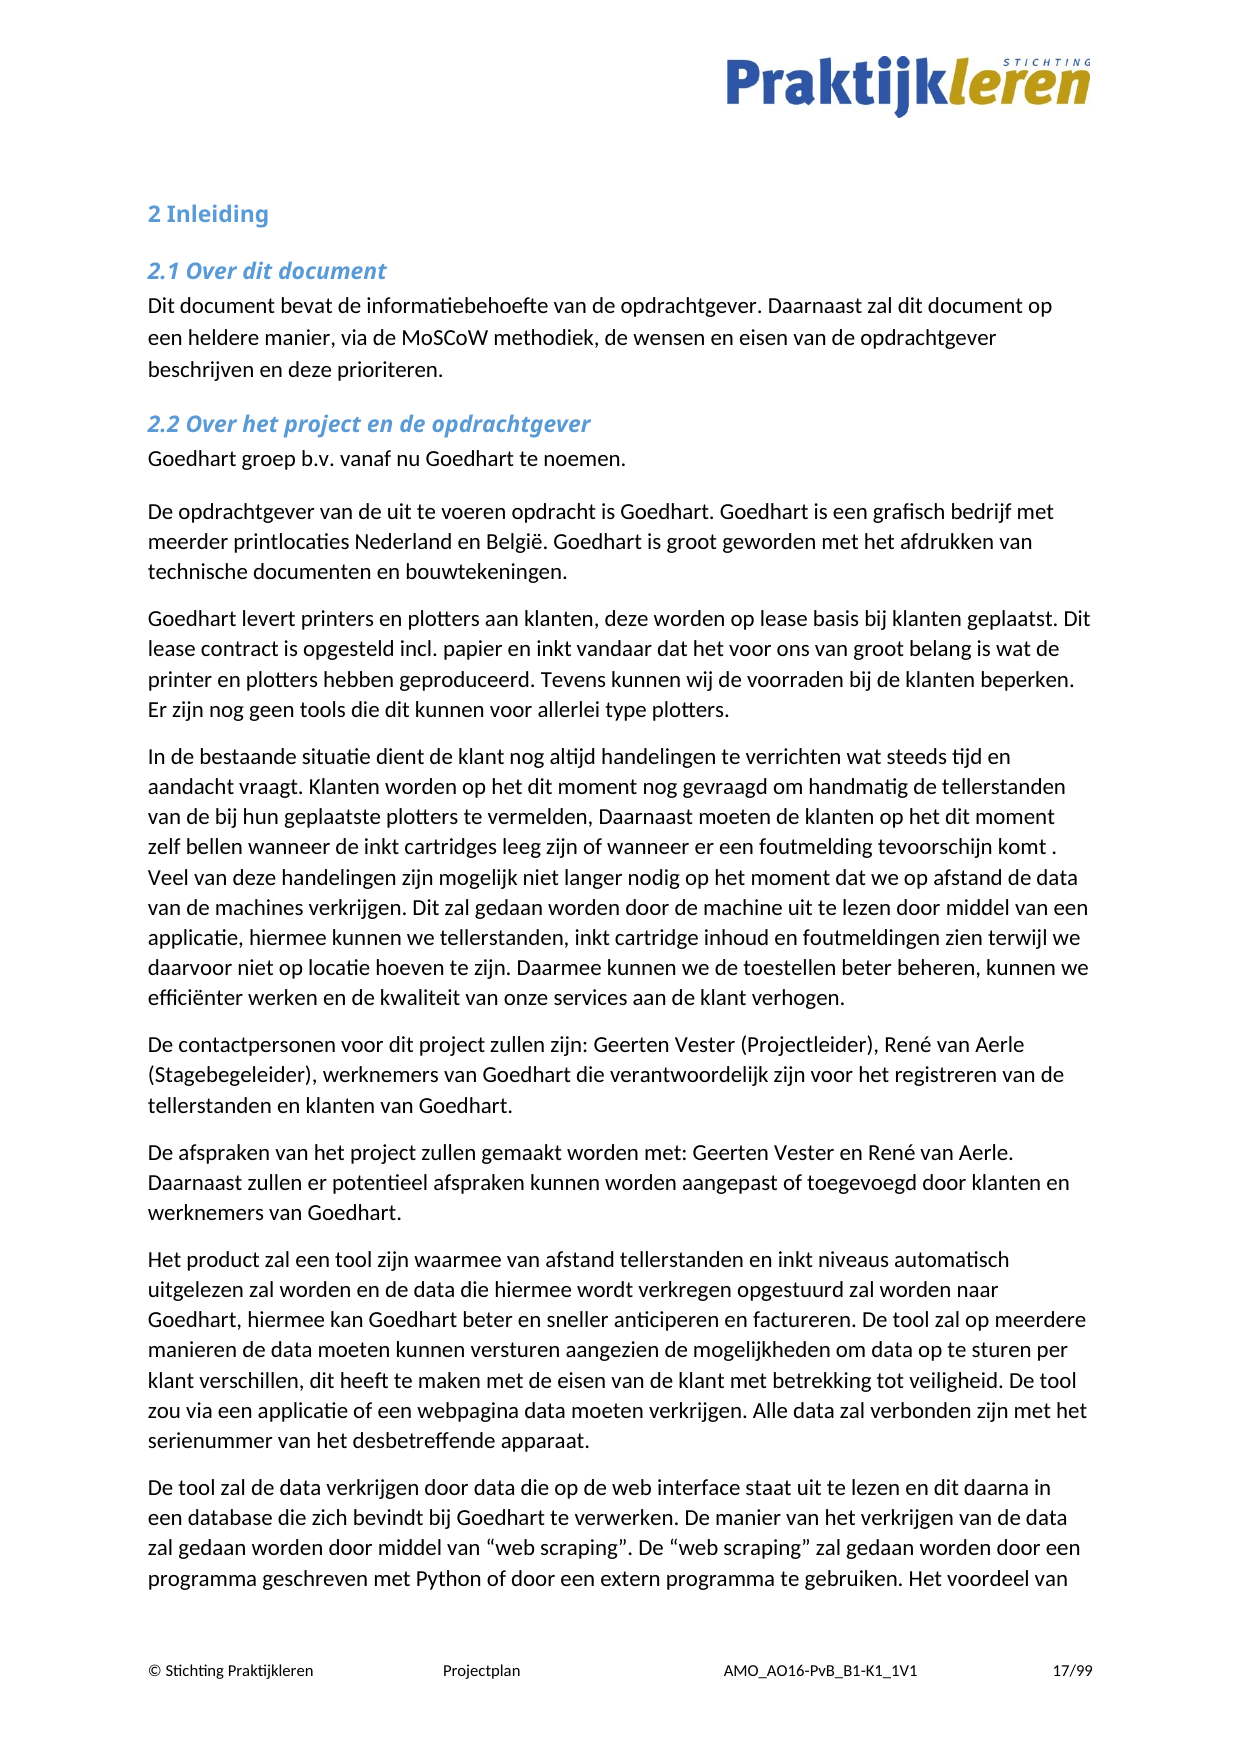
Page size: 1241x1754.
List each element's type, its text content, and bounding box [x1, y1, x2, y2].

text Het product zal een tool zijn waarmee van afstand tellerstanden en inkt niveaus automatisch uitgelezen zal worden en de data die hiermee wordt verkregen opgestuurd zal worden naar Goedhart, hiermee kan Goedhart beter en sneller anticiperen en factureren. De tool zal op meerdere manieren de data moeten kunnen versturen aangezien de mogelijkheden om data op te sturen per klant verschillen, dit heeft te maken met de eisen van de klant met betrekking tot veiligheid. De tool zou via een applicatie of een webpagina data moeten verkrijgen. Alle data zal verbonden zijn met het serienummer van het desbetreffende apparaat. [148, 1245, 1093, 1454]
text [148, 1473, 1093, 1592]
subtitle 2.1 Over dit document [148, 255, 1093, 286]
text Goedhart groep b.v. vanaf nu Goedhart te noemen. [148, 444, 1093, 472]
subtitle 2.2 Over het project en de opdrachtgever [148, 408, 1093, 439]
picture [727, 56, 1090, 118]
text De afspraken van het project zullen gemaakt worden met: Geerten Vester en René van Aerle. Daarnaast zullen er potentieel afspraken kunnen worden aangepast of toegevoegd door klanten en werknemers van Goedhart. [148, 1138, 1093, 1226]
text Dit document bevat de informatiebehoefte van de opdrachtgever. Daarnaast zal dit document op een heldere manier, via de MoSCoW methodiek, de wensen en eisen van de opdrachtgever beschrijven en deze prioriteren. [148, 291, 1093, 383]
text Goedhart levert printers en plotters aan klanten, deze worden op lease basis bij klanten geplaatst. Dit lease contract is opgesteld incl. papier en inkt vandaar dat het voor ons van groot belang is wat de printer en plotters hebben geproduceerd. Tevens kunnen wij de voorraden bij de klanten beperken. Er zijn nog geen tools die dit kunnen voor allerlei type plotters. [148, 604, 1093, 723]
text In de bestaande situatie dient de klant nog altijd handelingen te verrichten wat steeds tijd en aandacht vraagt. Klanten worden op het dit moment nog gevraagd om handmatig de tellerstanden van de bij hun geplaatste plotters te vermelden, Daarnaast moeten de klanten op het dit moment zelf bellen wanneer de inkt cartridges leeg zijn of wanneer er een foutmelding tevoorschijn komt . Veel van deze handelingen zijn mogelijk niet langer nodig op het moment dat we op afstand de data van de machines verkrijgen. Dit zal gedaan worden door de machine uit te lezen door middel van een applicatie, hiermee kunnen we tellerstanden, inkt cartridge inhoud en foutmeldingen zien terwijl we daarvoor niet op locatie hoeven te zijn. Daarmee kunnen we de toestellen beter beheren, kunnen we efficiënter werken en de kwaliteit van onze services aan de klant verhogen. [148, 742, 1093, 1012]
text De contactpersonen voor dit project zullen zijn: Geerten Vester (Projectleider), René van Aerle (Stagebegeleider), werknemers van Goedhart die verantwoordelijk zijn voor het registreren van de tellerstanden en klanten van Goedhart. [148, 1030, 1093, 1119]
text De opdrachtgever van de uit te voeren opdracht is Goedhart. Goedhart is een grafisch bedrijf met meerder printlocaties Nederland en België. Goedhart is groot geworden met het afdrukken van technische documenten en bouwtekeningen. [148, 497, 1093, 586]
subtitle 2 Inleiding [148, 198, 1093, 229]
